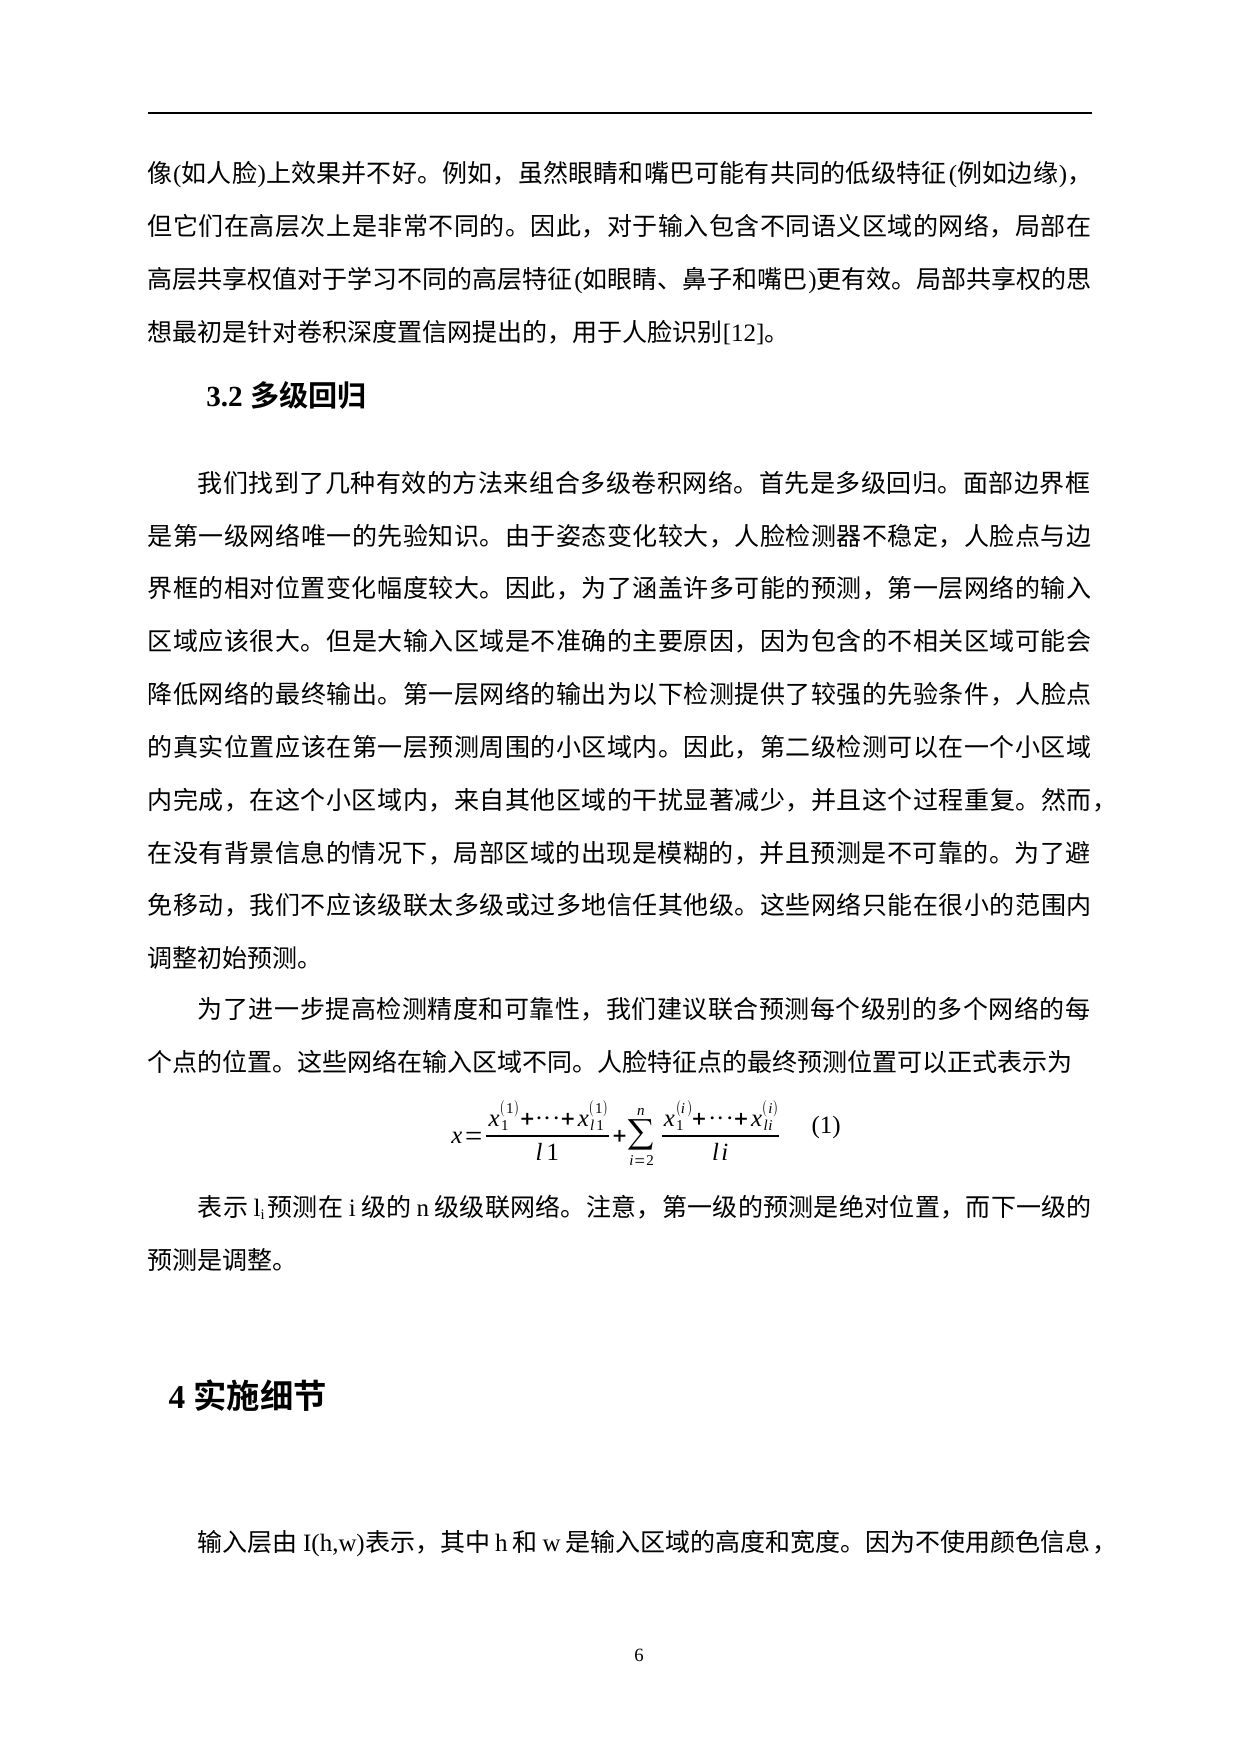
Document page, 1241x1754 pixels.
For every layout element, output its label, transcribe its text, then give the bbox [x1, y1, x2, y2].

text 表示li预测在i级的n级级联网络。注意，第一级的预测是绝对位置，而下一级的预测是调整。 [148, 1184, 1092, 1281]
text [148, 1519, 1092, 1563]
text 为了进一步提高检测精度和可靠性，我们建议联合预测每个级别的多个网络的每个点的位置。这些网络在输入区域不同。人脸特征点的最终预测位置可以正式表示为 [148, 986, 1092, 1083]
text (1) [148, 1090, 1092, 1178]
text 我们找到了几种有效的方法来组合多级卷积网络。首先是多级回归。面部边界框是第一级网络唯一的先验知识。由于姿态变化较大，人脸检测器不稳定，人脸点与边界框的相对位置变化幅度较大。因此，为了涵盖许多可能的预测，第一层网络的输入区域应该很大。但是大输入区域是不准确的主要原因，因为包含的不相关区域可能会降低网络的最终输出。第一层网络的输出为以下检测提供了较强的先验条件，人脸点的真实位置应该在第一层预测周围的小区域内。因此，第二级检测可以在一个小区域内完成，在这个小区域内，来自其他区域的干扰显著减少，并且这个过程重复。然而，在没有背景信息的情况下，局部区域的出现是模糊的，并且预测是不可靠的。为了避免移动，我们不应该级联太多级或过多地信任其他级。这些网络只能在很小的范围内调整初始预测。 [148, 459, 1092, 979]
subtitle 3.2 多级回归 [148, 372, 1092, 416]
subtitle 4 实施细节 [148, 1350, 1092, 1438]
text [148, 150, 1092, 352]
